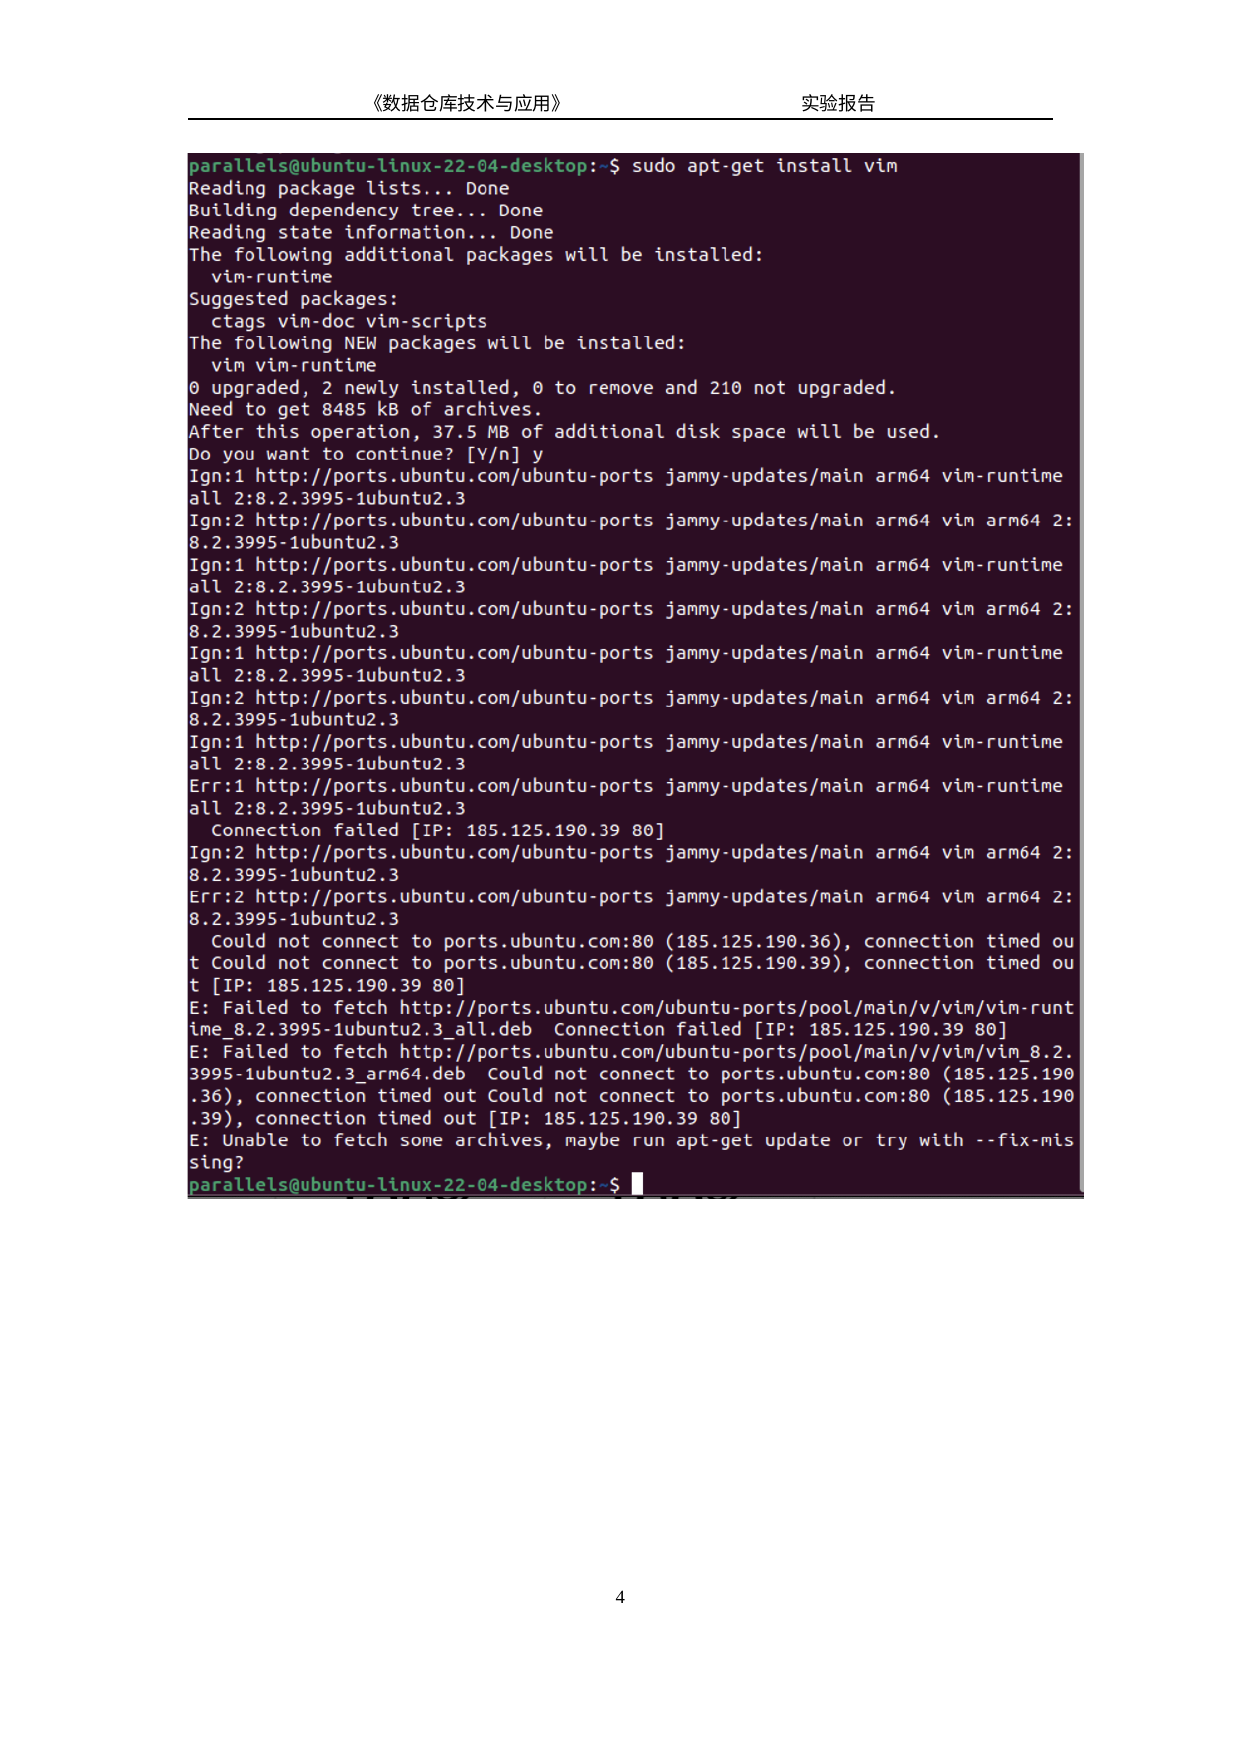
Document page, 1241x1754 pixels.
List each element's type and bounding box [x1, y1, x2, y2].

picture [187, 153, 1084, 1199]
